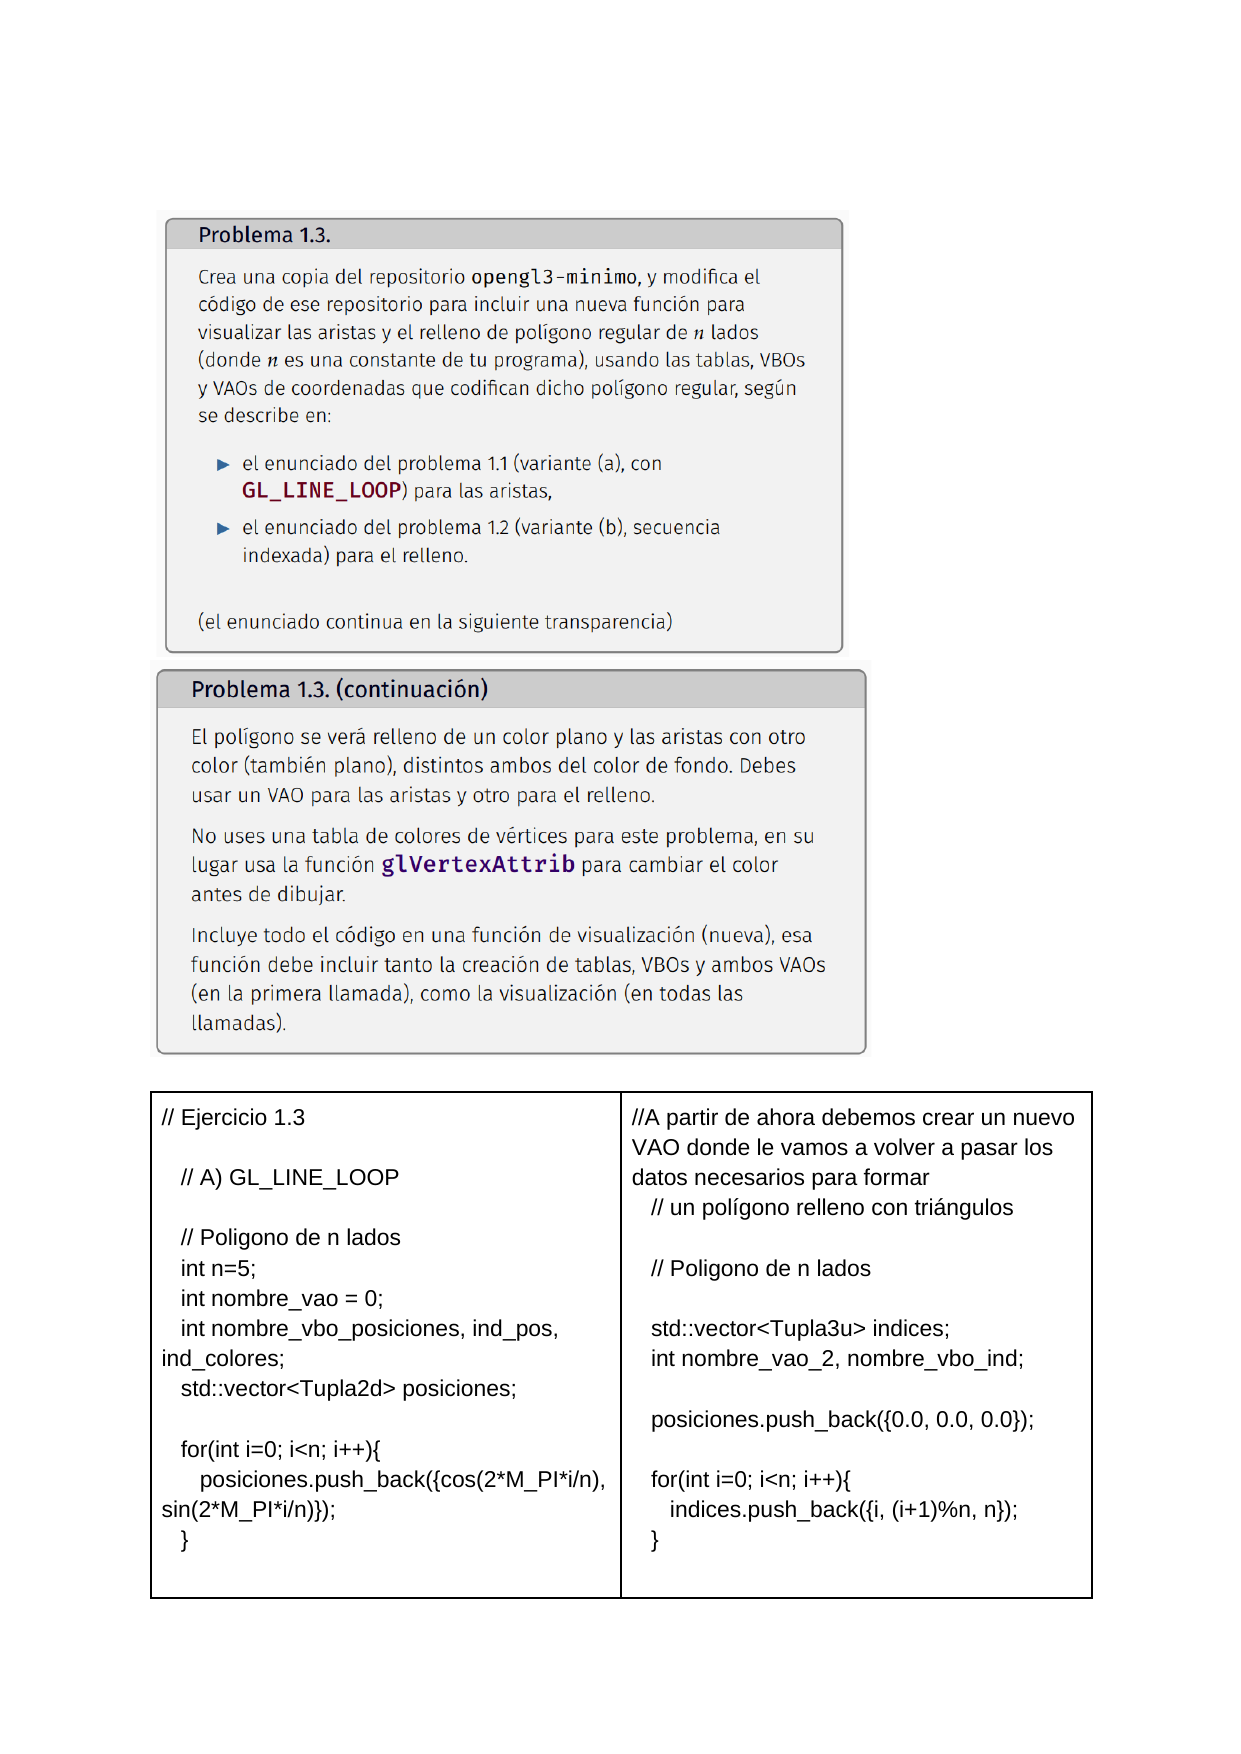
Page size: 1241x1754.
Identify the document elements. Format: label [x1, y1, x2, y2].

table_header [152, 1093, 620, 1597]
picture [150, 660, 872, 1057]
picture [156, 210, 850, 657]
table_header [622, 1093, 1091, 1597]
